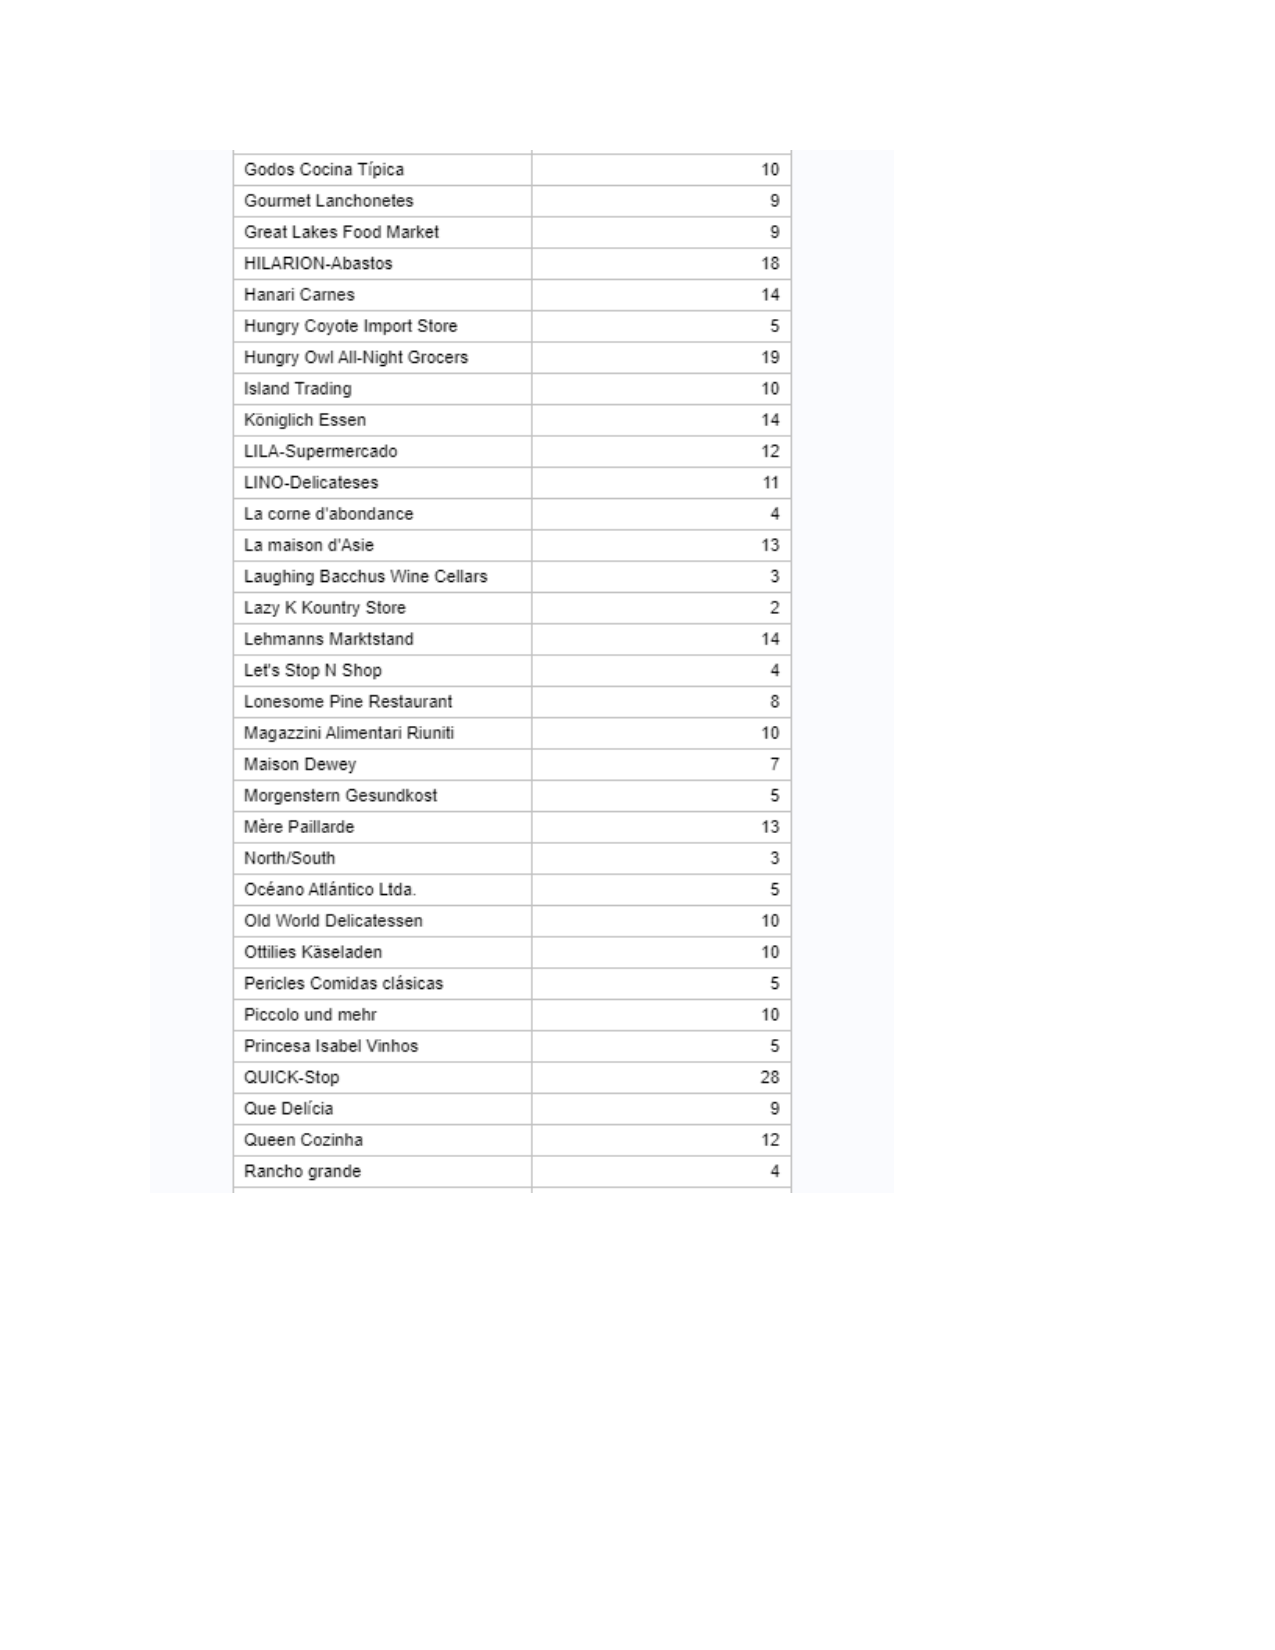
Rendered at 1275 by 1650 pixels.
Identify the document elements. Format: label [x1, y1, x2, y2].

picture [150, 150, 894, 1193]
